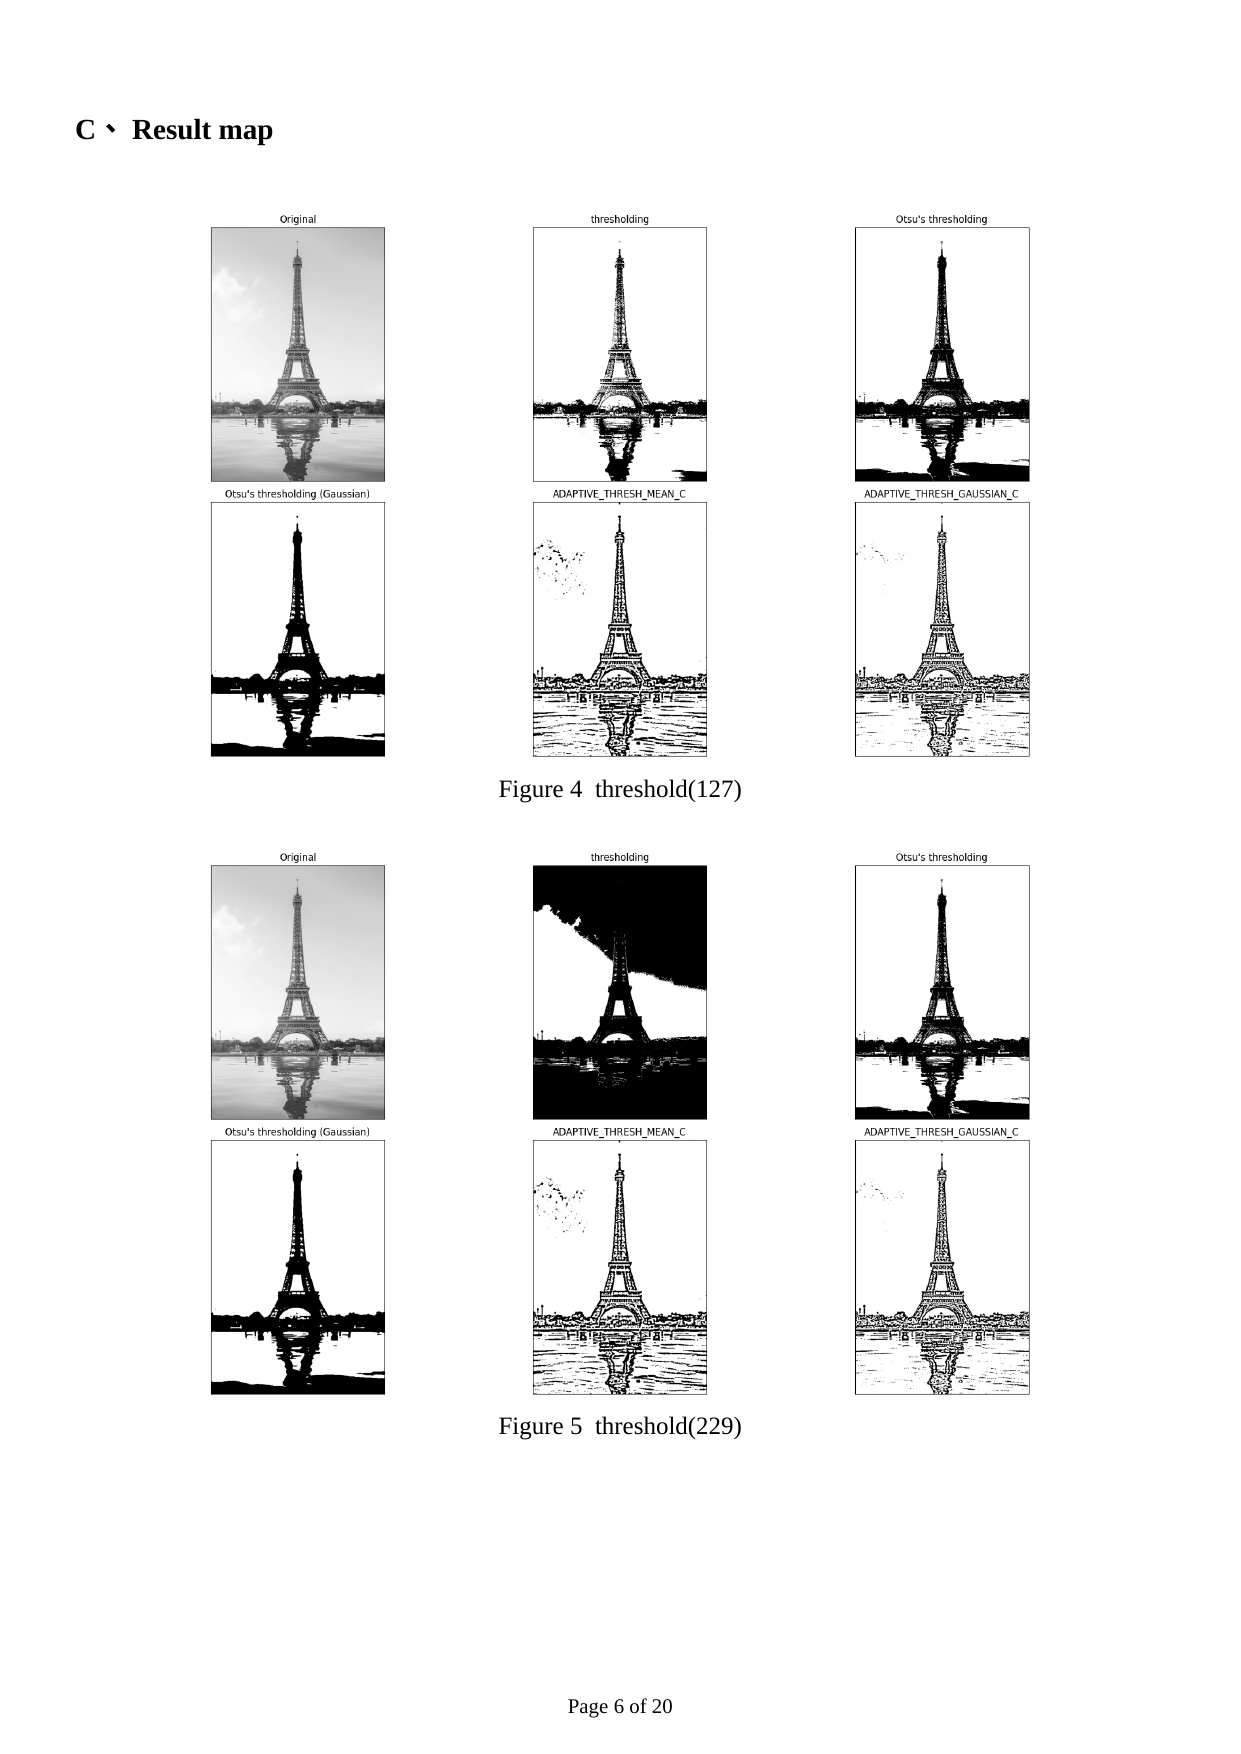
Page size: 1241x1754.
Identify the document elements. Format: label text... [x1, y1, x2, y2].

title Figure threshold(127) [75, 769, 1165, 807]
title Figure threshold(229) [75, 1407, 1165, 1444]
picture [75, 844, 1164, 1402]
subtitle Result map [75, 89, 1165, 164]
picture [75, 206, 1164, 764]
